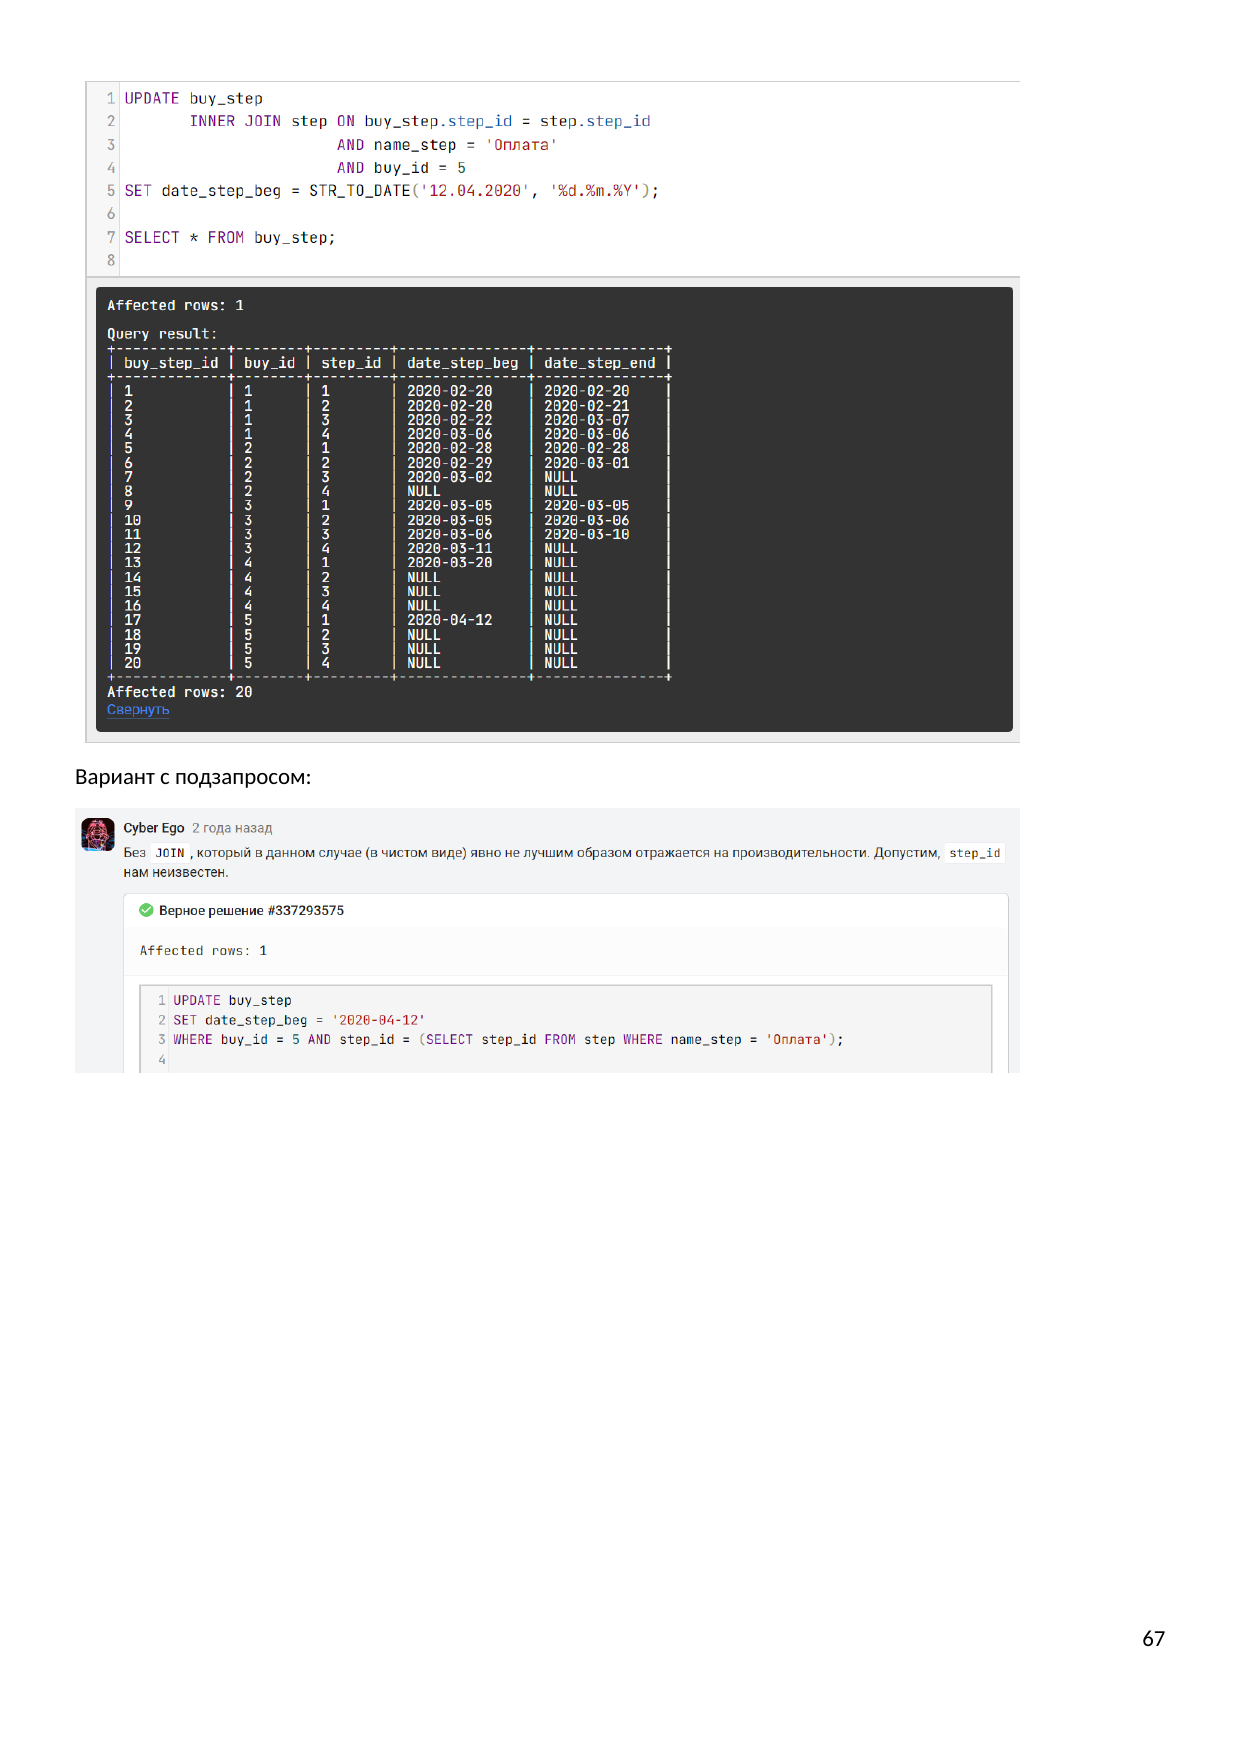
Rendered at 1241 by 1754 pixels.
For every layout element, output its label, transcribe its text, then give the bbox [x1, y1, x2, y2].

picture [75, 808, 1020, 1073]
picture [75, 75, 1020, 743]
text Вариант с подзапросом: [75, 762, 1165, 790]
